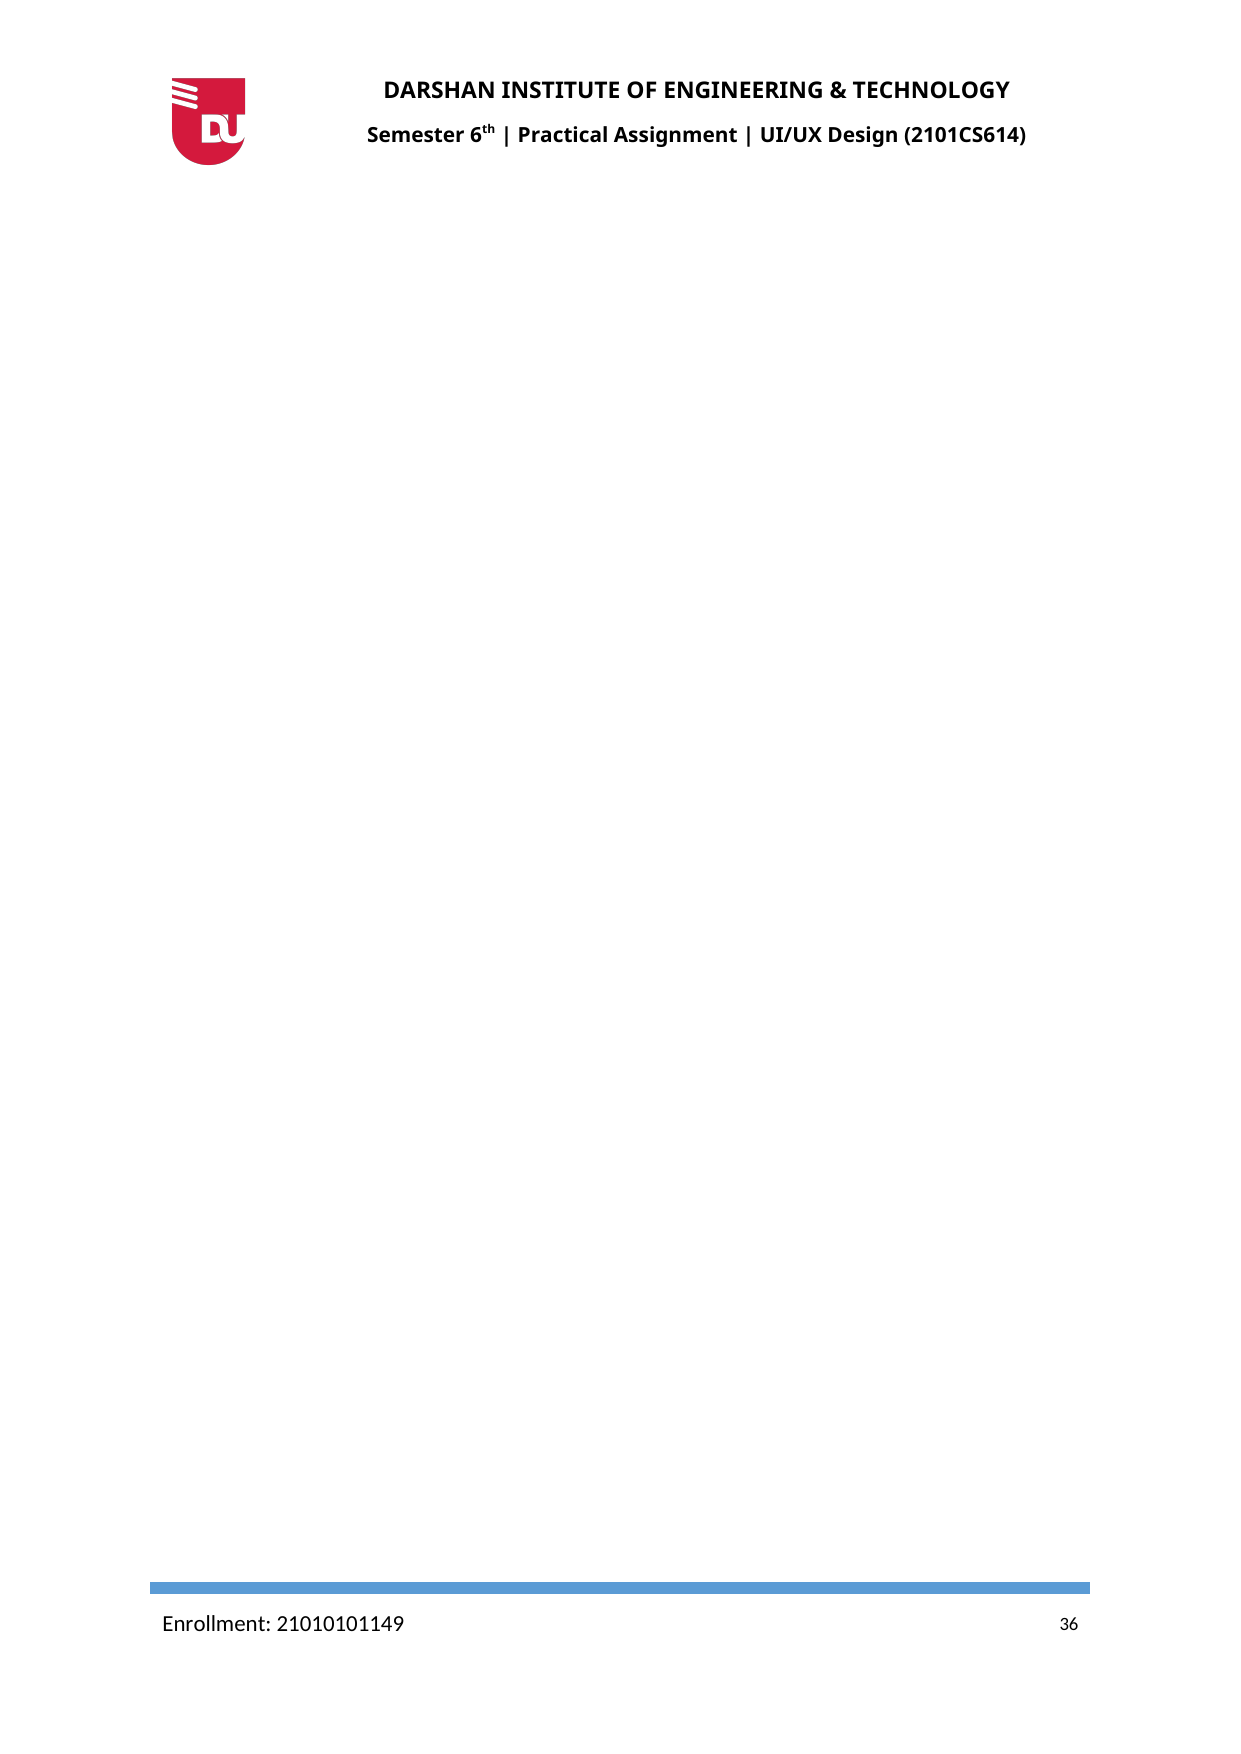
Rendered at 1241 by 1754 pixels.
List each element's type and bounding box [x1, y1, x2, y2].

picture [161, 73, 256, 169]
